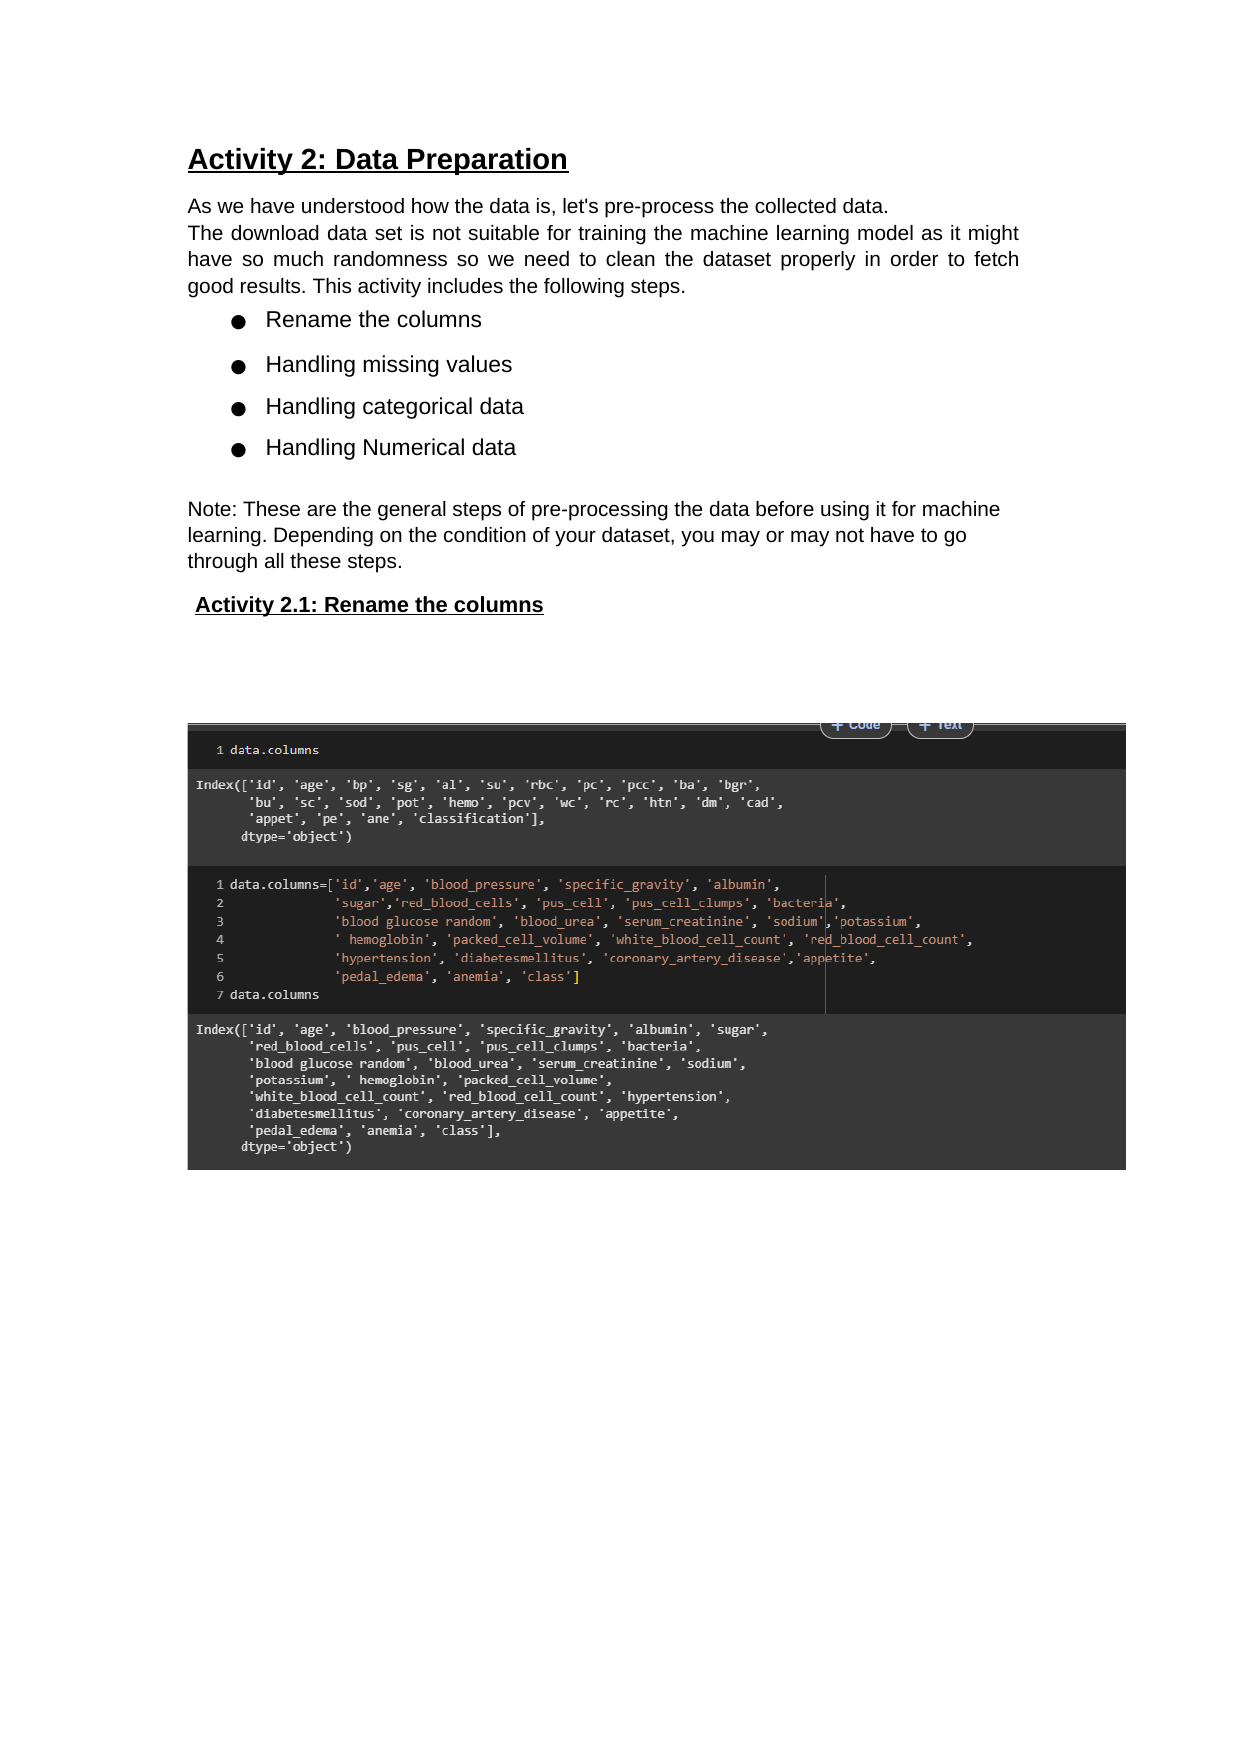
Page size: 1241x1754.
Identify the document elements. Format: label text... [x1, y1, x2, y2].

text Note: These are the general steps of pre-processing the data before using it for machine learning. Depending on the condition of your dataset, you may or may not have to go through all these steps. [187, 496, 1030, 573]
text The download data set is not suitable for training the machine learning model as it might have so much randomness so we need to clean the dataset properly in order to fetch good results. This activity includes the following steps. [187, 221, 1020, 297]
subtitle Activity 2.1: Rename the columns [195, 592, 1128, 617]
list Rename the columns [230, 300, 1128, 338]
text As we have understood how the data is, let's pre-process the collected data. [187, 194, 1128, 218]
list Handling categorical data [230, 386, 1128, 425]
list Handling Numerical data [230, 428, 1128, 466]
picture [187, 723, 1126, 1170]
list Handling missing values [230, 345, 1128, 383]
subtitle Activity 2: Data Preparation [187, 142, 1128, 175]
